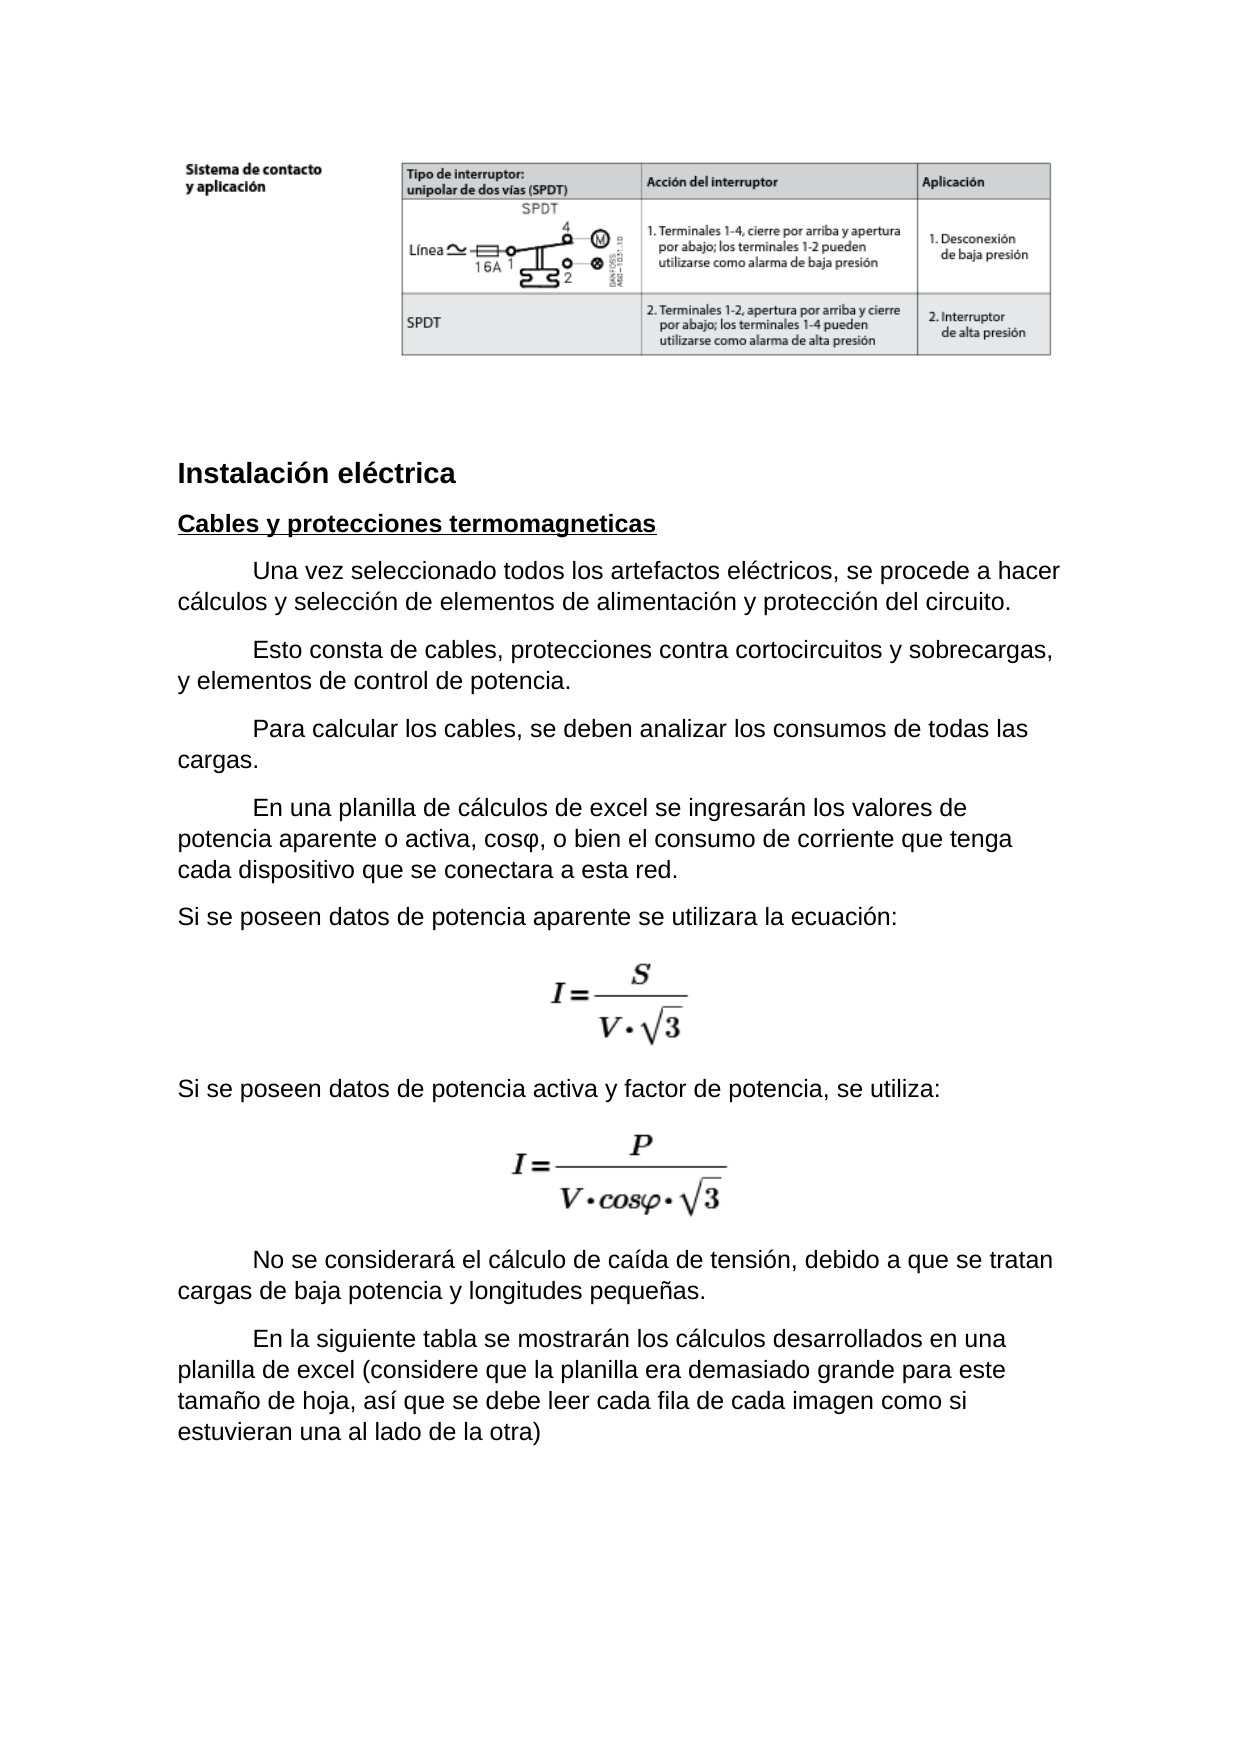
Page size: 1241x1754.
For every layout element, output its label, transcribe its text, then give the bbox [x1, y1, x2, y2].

text Instalación eléctrica [177, 456, 1063, 489]
text Esto consta de cables, protecciones contra cortocircuitos y sobrecargas, y elementos de control de potencia. [177, 635, 1063, 695]
text Una vez seleccionado todos los artefactos eléctricos, se procede a hacer cálculos y selección de elementos de alimentación y protección del circuito. [177, 556, 1063, 616]
text No se considerará el cálculo de caída de tensión, debido a que se tratan cargas de baja potencia y longitudes pequeñas. [177, 1245, 1063, 1305]
text Si se poseen datos de potencia activa y factor de potencia, se utiliza: [177, 1074, 1063, 1102]
picture [177, 147, 1063, 390]
text Si se poseen datos de potencia aparente se utilizara la ecuación: [177, 902, 1063, 931]
picture [544, 950, 696, 1055]
picture [505, 1121, 735, 1226]
text Cables y protecciones termomagneticas [177, 509, 1063, 537]
text Para calcular los cables, se deben analizar los consumos de todas las cargas. [177, 714, 1063, 774]
text En una planilla de cálculos de excel se ingresarán los valores de potencia aparente o activa, cosφ, o bien el consumo de corriente que tenga cada dispositivo que se conectara a esta red. [177, 793, 1063, 883]
text En la siguiente tabla se mostrarán los cálculos desarrollados en una planilla de excel (considere que la planilla era demasiado grande para este tamaño de hoja, así que se debe leer cada fila de cada imagen como si estuvieran una al lado de la otra) [177, 1324, 1063, 1446]
